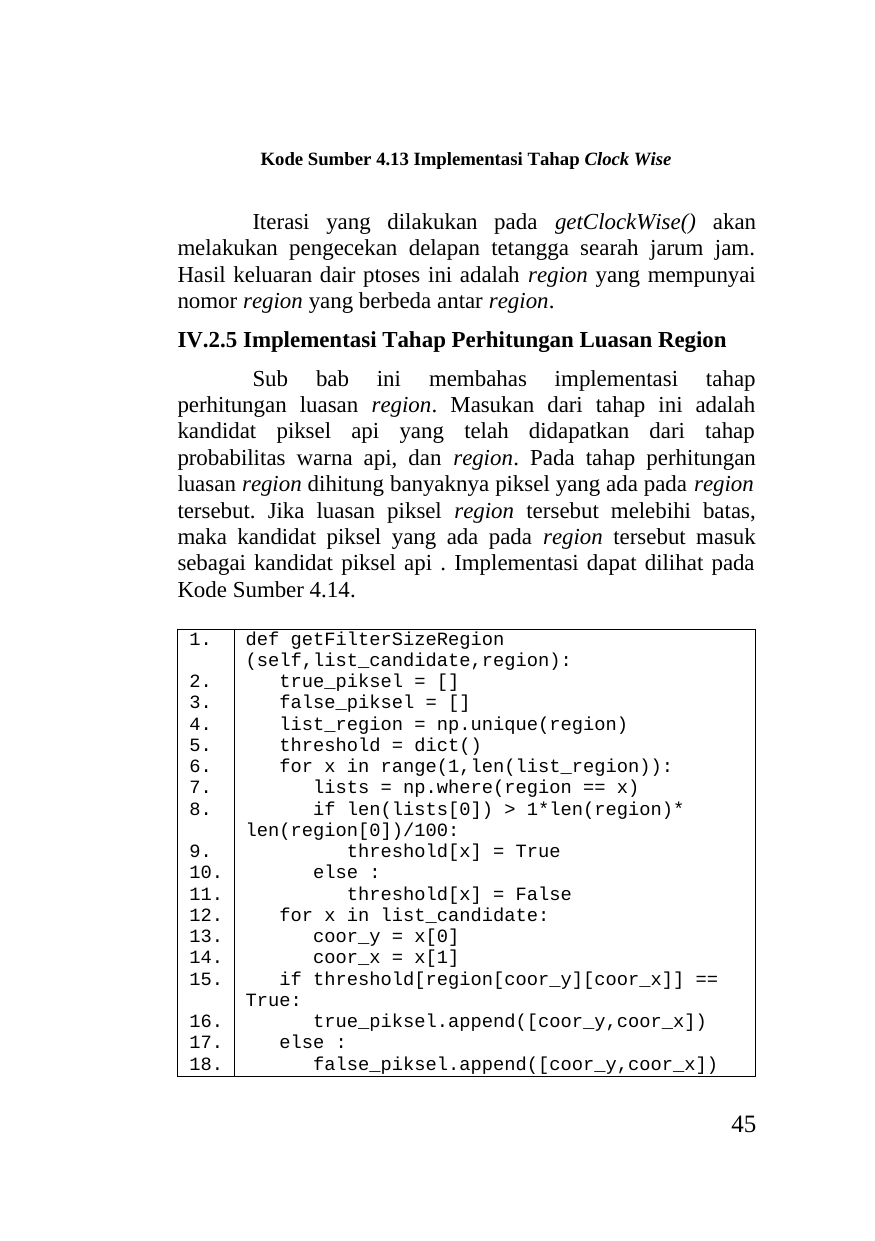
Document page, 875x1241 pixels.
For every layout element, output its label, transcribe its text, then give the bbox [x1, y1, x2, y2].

text Iterasi yang dilakukan pada getClockWise() akan melakukan pengecekan delapan tetangga searah jarum jam. Hasil keluaran dair ptoses ini adalah region yang mempunyai nomor region yang berbeda antar region. [177, 208, 756, 313]
table_header 1. 2. 3. 4. 5. 6. 7. 8. 9. 10. 11. 12. 13. 14. 15. 16. 17. 18. 19. [178, 630, 234, 1076]
text Kode Sumber 4.13 Implementasi Tahap Clock Wise [177, 148, 756, 169]
text Sub bab ini membahas implementasi tahap perhitungan luasan region. Masukan dari tahap ini adalah kandidat piksel api yang telah didapatkan dari tahap probabilitas warna api, dan region. Pada tahap perhitungan luasan region dihitung banyaknya piksel yang ada pada region tersebut. Jika luasan piksel region tersebut melebihi batas, maka kandidat piksel yang ada pada region tersebut masuk sebagai kandidat piksel api . Implementasi dapat dilihat pada Kode Sumber 4.14. [177, 365, 756, 602]
subtitle Implementasi Tahap Perhitungan Luasan Region [177, 326, 756, 352]
